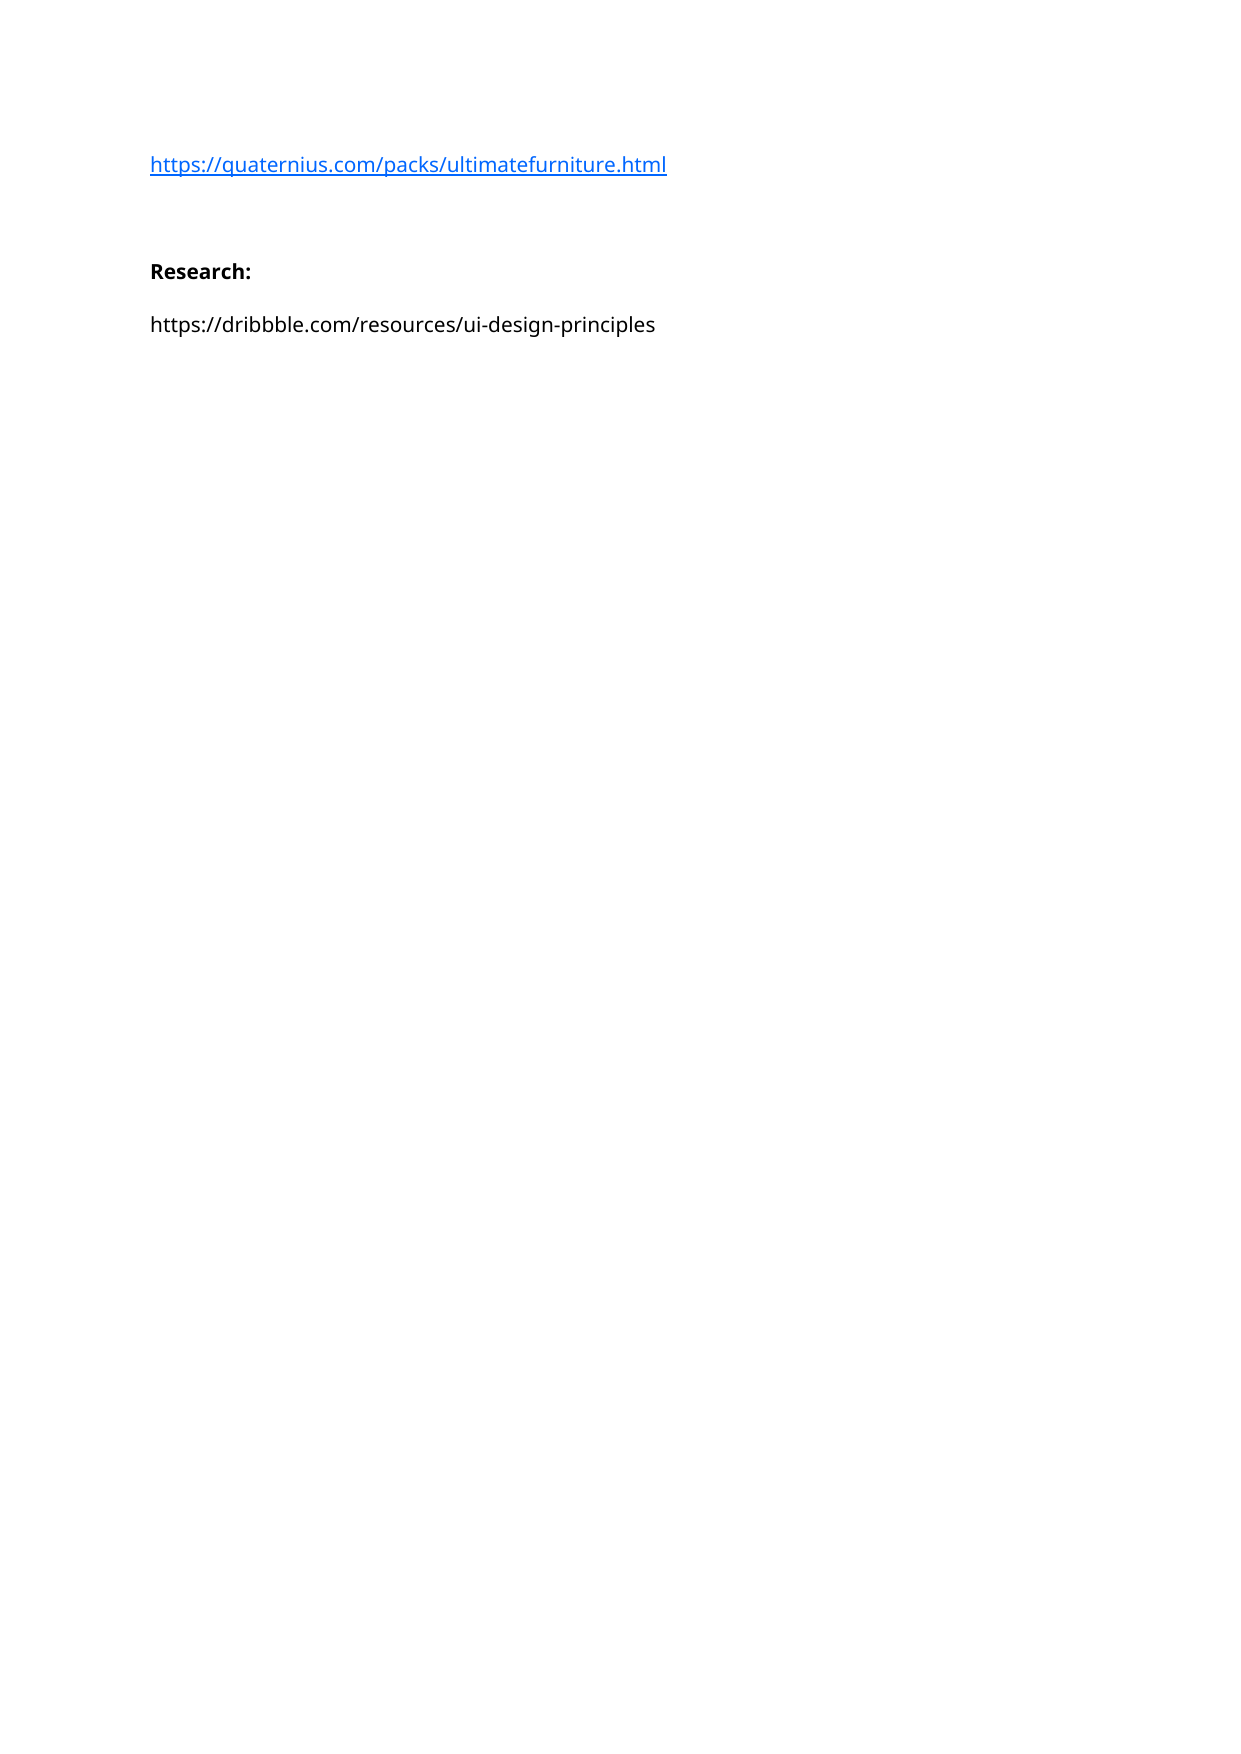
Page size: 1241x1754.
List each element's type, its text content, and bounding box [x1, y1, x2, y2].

text https://quaternius.com/packs/ultimatefurniture.html [150, 150, 1090, 178]
text https://dribbble.com/resources/ui-design-principles [150, 311, 1090, 339]
text Research: [150, 257, 1090, 286]
